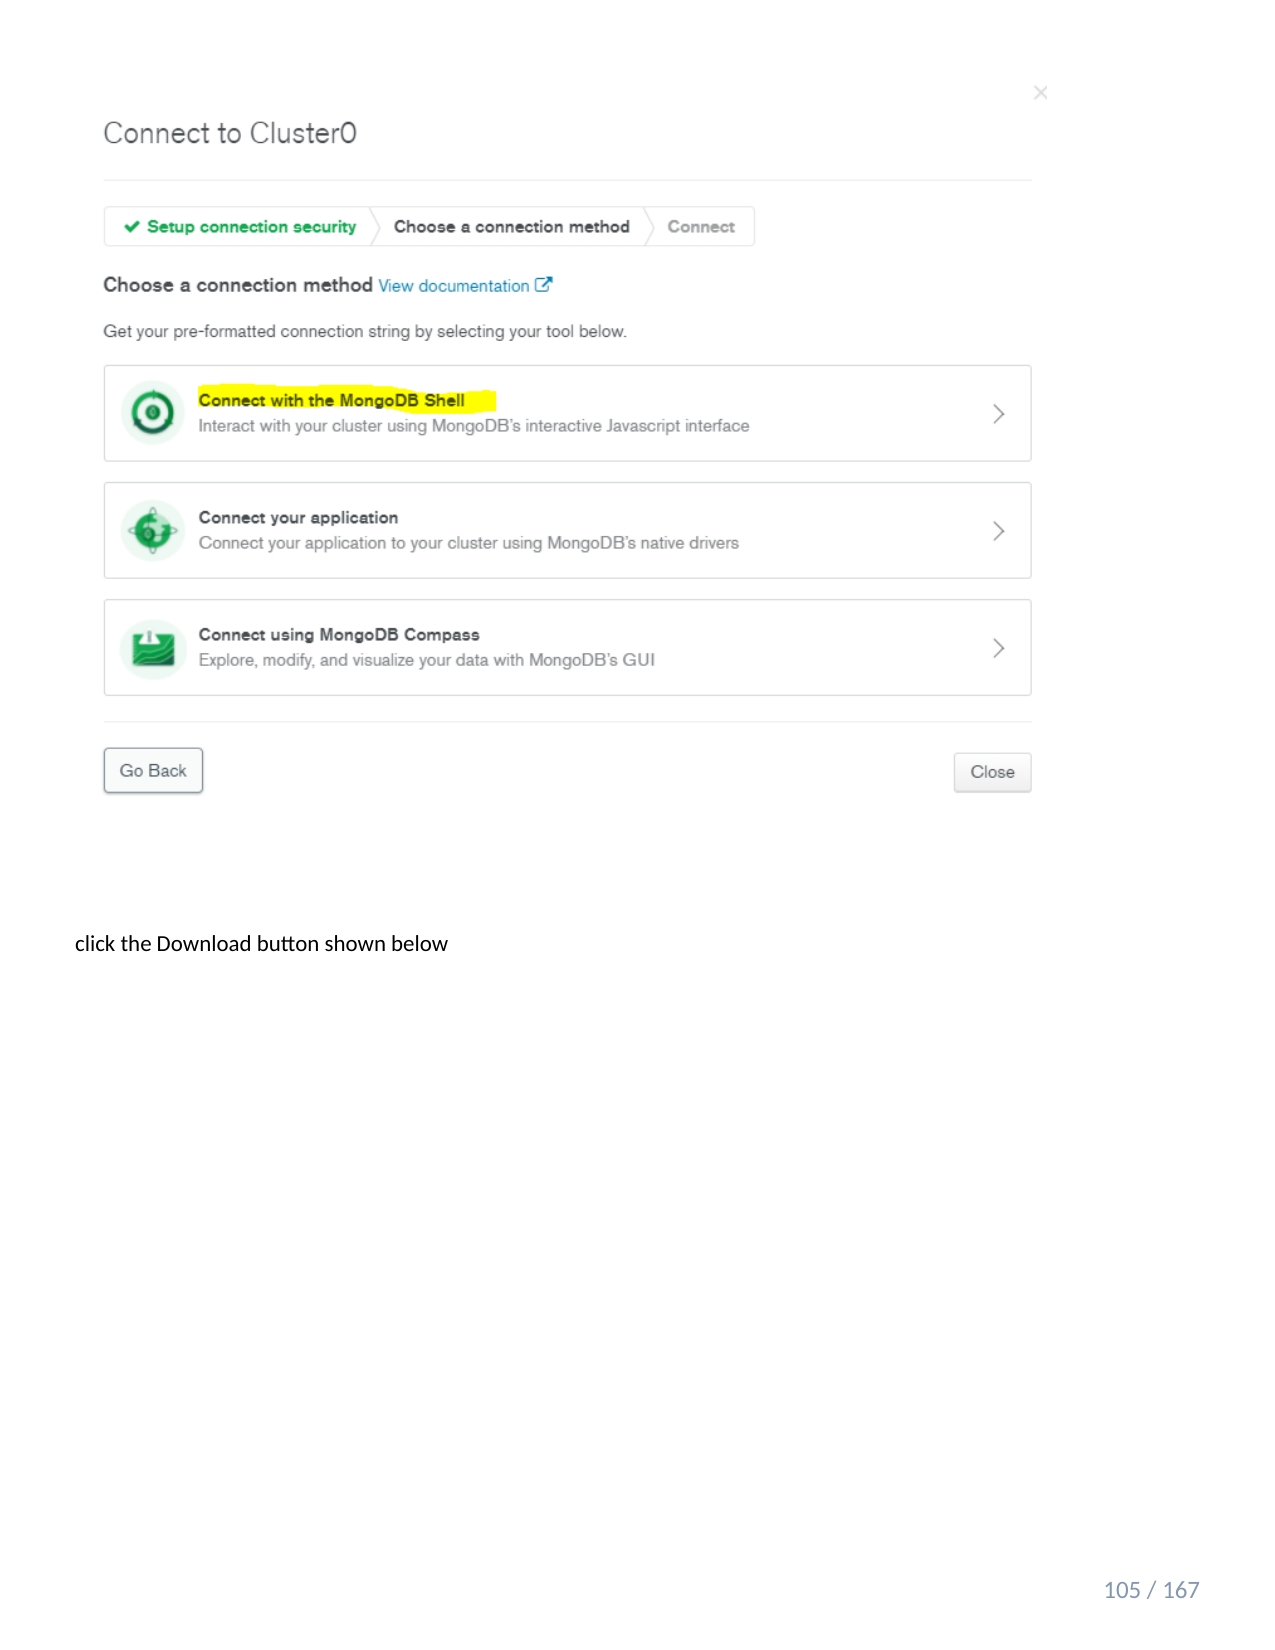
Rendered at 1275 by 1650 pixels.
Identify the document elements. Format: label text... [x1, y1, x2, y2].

picture [75, 75, 1047, 817]
text click the Download button shown below [75, 929, 1200, 957]
